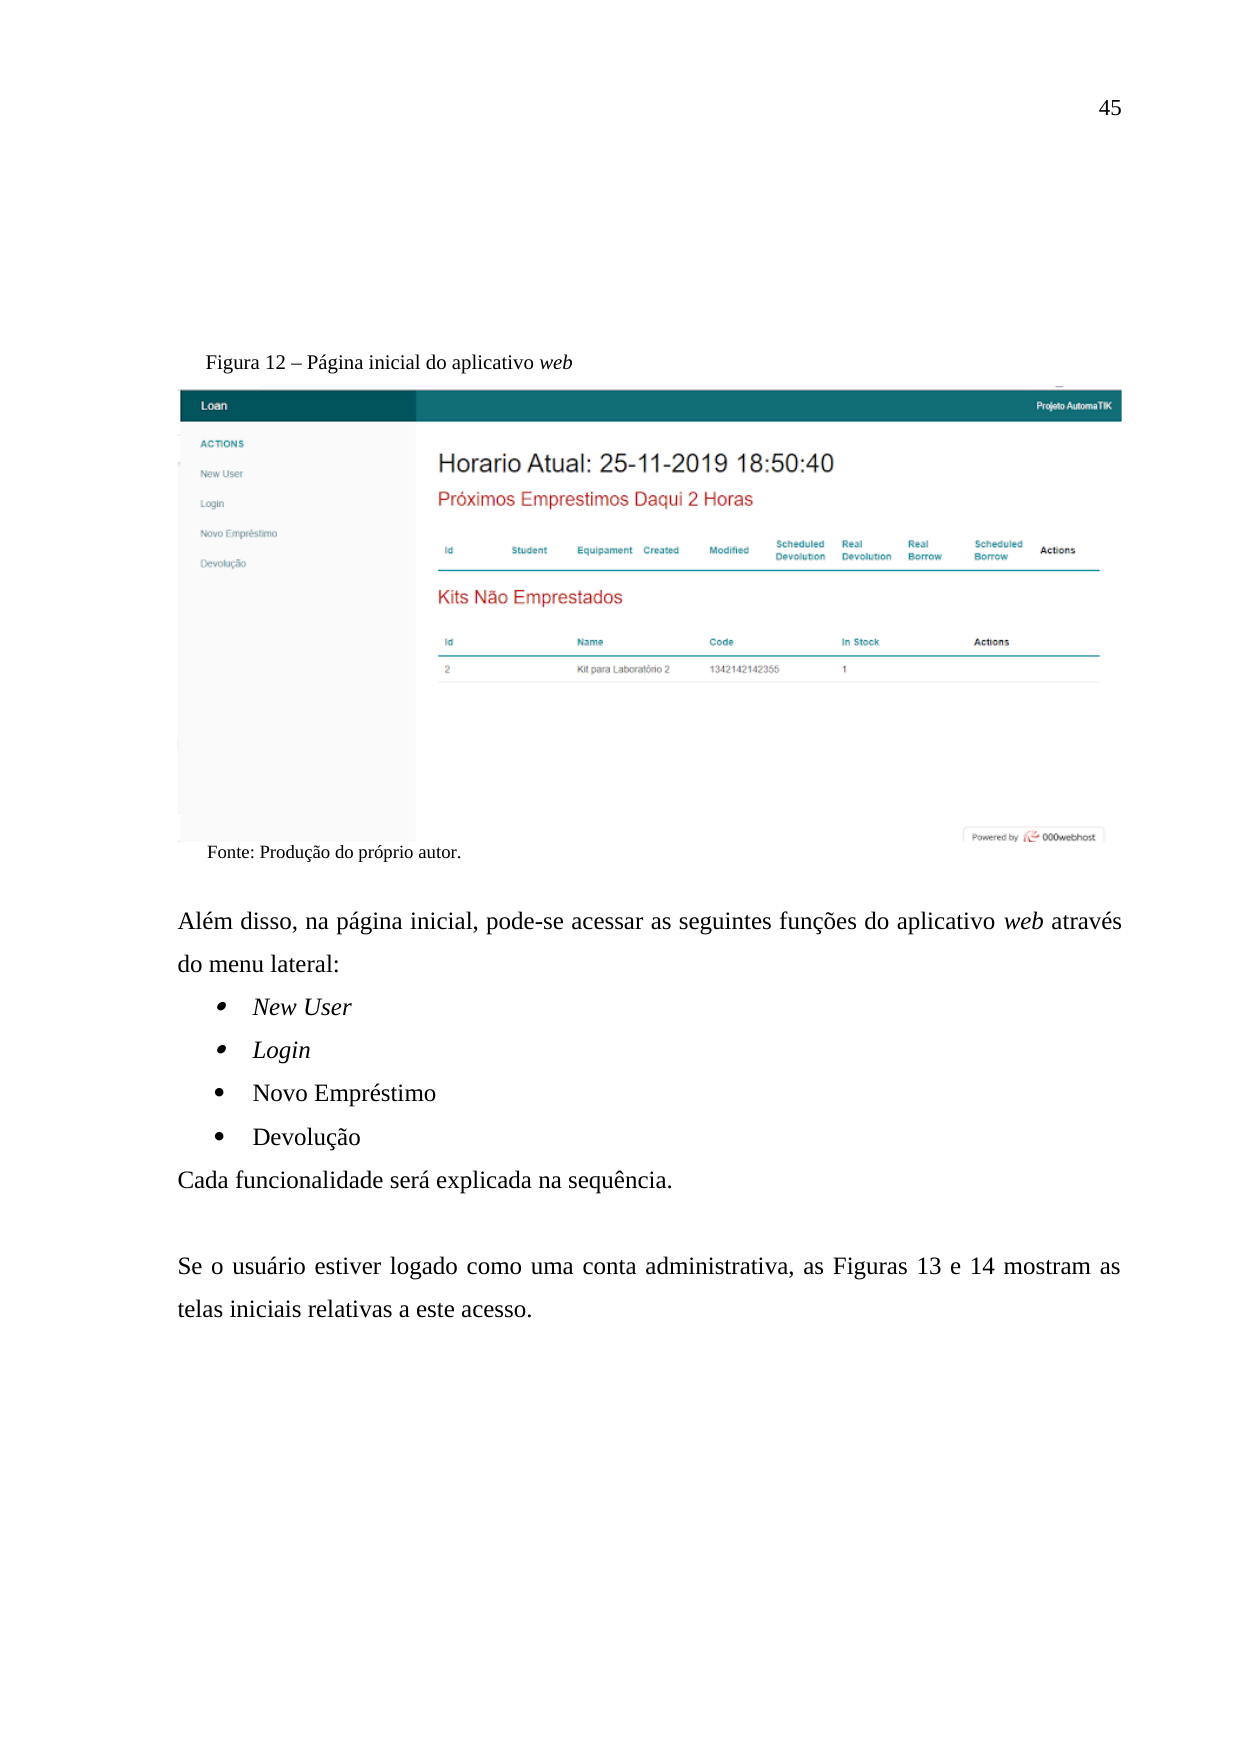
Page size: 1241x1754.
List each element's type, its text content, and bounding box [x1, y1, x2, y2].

list New User [215, 992, 1122, 1021]
list Novo Empréstimo [215, 1078, 1122, 1107]
text Cada funcionalidade será explicada na sequência. [177, 1165, 1122, 1193]
list Devolução [215, 1122, 1122, 1150]
text Se o usuário estiver logado como uma conta administrativa, as Figuras 13 e 14 mostram as telas iniciais relativas a este acesso. [177, 1251, 1122, 1323]
text Além disso, na página inicial, pode-se acessar as seguintes funções do aplicativo web através do menu lateral: [177, 906, 1122, 978]
text Fonte: Produção do próprio autor. [207, 842, 1122, 863]
text Figura 12 – Página inicial do aplicativo web [205, 350, 1122, 374]
list Login [215, 1035, 1122, 1064]
picture [177, 386, 1122, 842]
